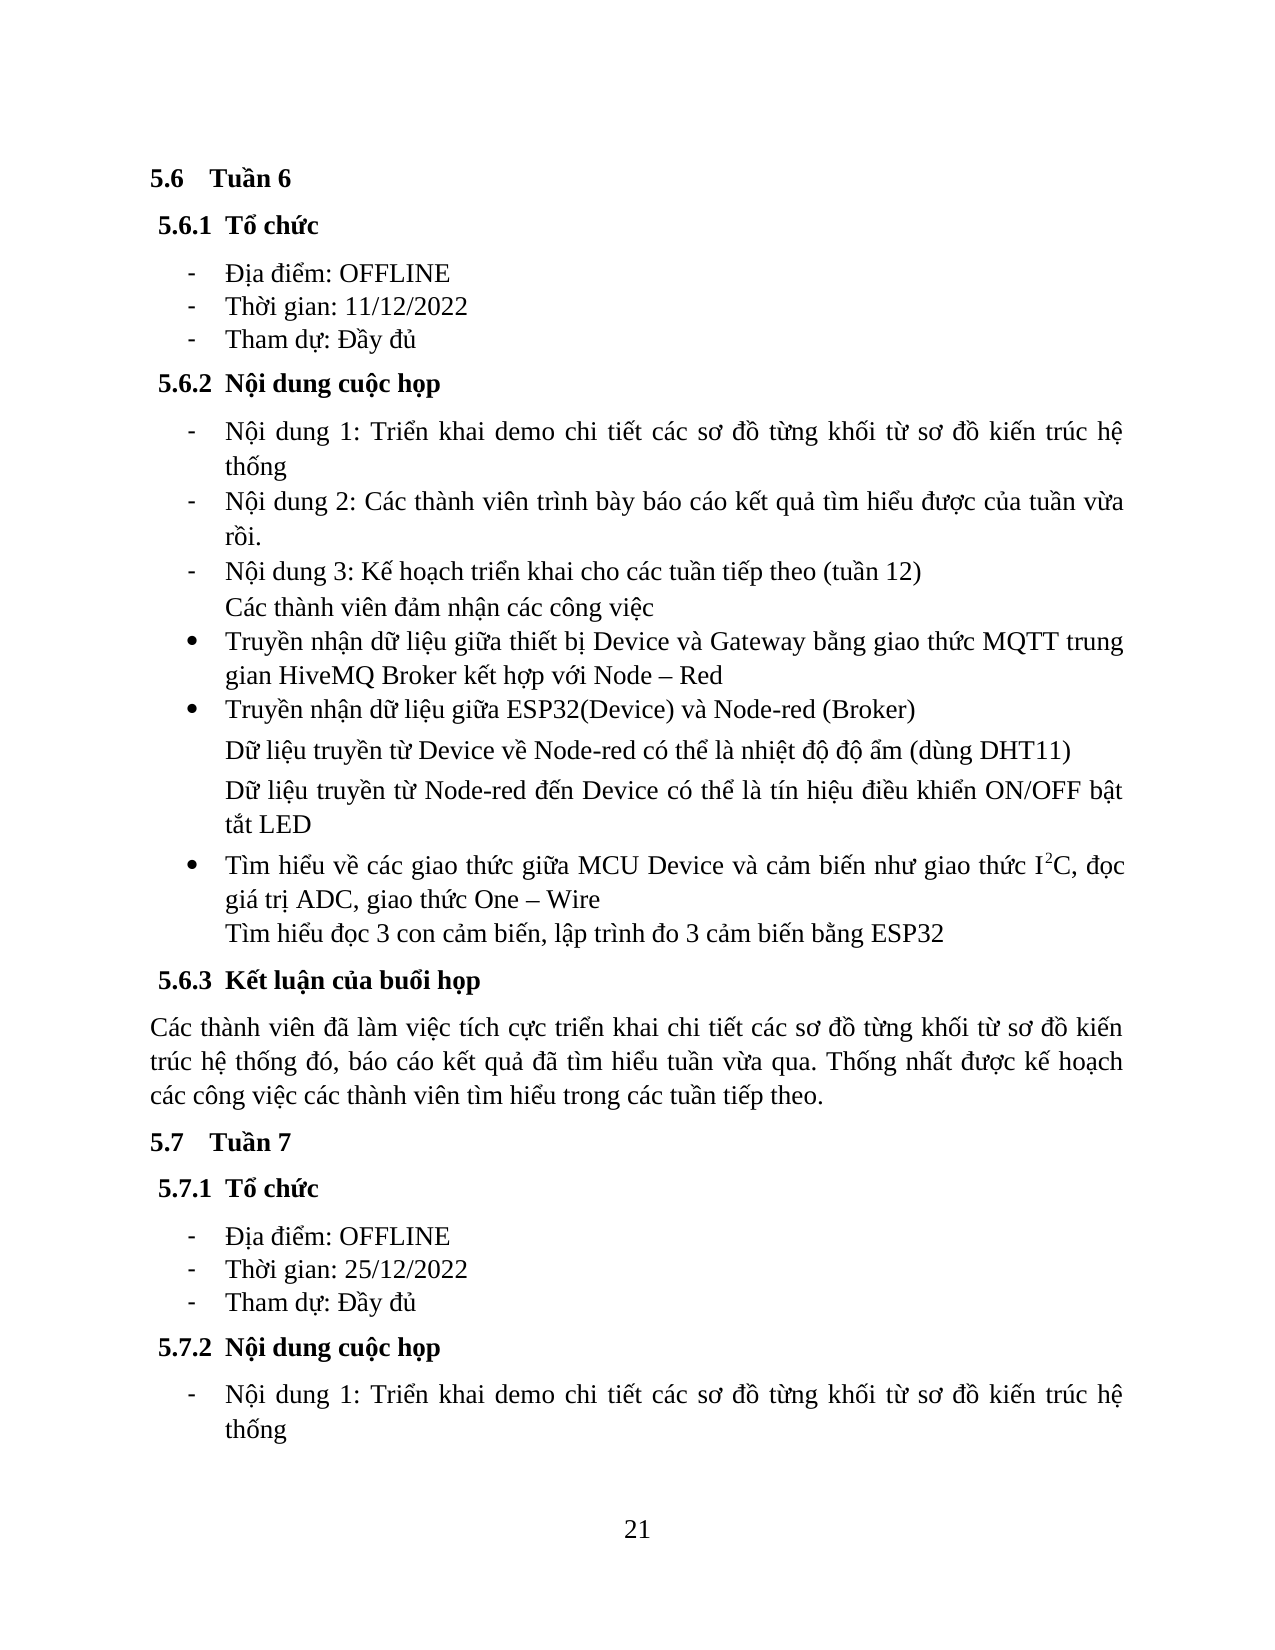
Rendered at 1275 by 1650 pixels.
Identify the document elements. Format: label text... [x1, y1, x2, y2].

subtitle Nội dung cuộc họp [158, 367, 1125, 398]
list Truyền nhận dữ liệu giữa thiết bị Device và Gateway bằng giao thức MQTT trung gian HiveMQ Broker kết hợp với Node – Red [187, 625, 1125, 690]
list Nội dung 3: Kế hoạch triển khai cho các tuần tiếp theo (tuần 12) [187, 554, 1125, 587]
list Nội dung 1: Triển khai demo chi tiết các sơ đồ từng khối từ sơ đồ kiến trúc hệ thống [187, 414, 1125, 481]
list Các thành viên đảm nhận các công việc [225, 591, 1125, 622]
list Nội dung 2: Các thành viên trình bày báo cáo kết quả tìm hiểu được của tuần vừa rồi. [187, 484, 1125, 551]
subtitle Tổ chức [158, 1172, 1125, 1203]
list Tham dự: Đầy đủ [187, 1285, 1125, 1318]
text Dữ liệu truyền từ Device về Node-red có thể là nhiệt độ độ ẩm (dùng DHT11) [187, 734, 1125, 765]
list Nội dung 1: Triển khai demo chi tiết các sơ đồ từng khối từ sơ đồ kiến trúc hệ thống [187, 1377, 1125, 1444]
list Tham dự: Đầy đủ [187, 322, 1125, 355]
list Địa điểm: OFFLINE [187, 256, 1125, 289]
subtitle Tuần 6 [150, 162, 1125, 194]
list Tìm hiểu về các giao thức giữa MCU Device và cảm biến như giao thức I2C, đọc giá trị ADC, giao thức One – Wire [187, 849, 1125, 914]
list Tìm hiểu đọc 3 con cảm biến, lập trình đo 3 cảm biến bằng ESP32 [225, 917, 1125, 948]
list Địa điểm: OFFLINE [187, 1219, 1125, 1252]
list Thời gian: 25/12/2022 [187, 1252, 1125, 1285]
subtitle Tổ chức [158, 209, 1125, 240]
list Thời gian: 11/12/2022 [187, 289, 1125, 322]
list Truyền nhận dữ liệu giữa ESP32(Device) và Node-red (Broker) [187, 693, 1125, 724]
text Dữ liệu truyền từ Node-red đến Device có thể là tín hiệu điều khiển ON/OFF bật tắt LED [225, 774, 1125, 840]
subtitle Nội dung cuộc họp [158, 1331, 1125, 1362]
subtitle Tuần 7 [150, 1126, 1125, 1157]
subtitle Kết luận của buổi họp [158, 964, 1125, 995]
text Các thành viên đã làm việc tích cực triển khai chi tiết các sơ đồ từng khối từ sơ đồ kiến trúc hệ thống đó, báo cáo kết quả đã tìm hiểu tuần vừa qua. Thống nhất được kế hoạch các công việc các thành viên tìm hiểu trong các tuần tiếp theo. [150, 1011, 1125, 1110]
